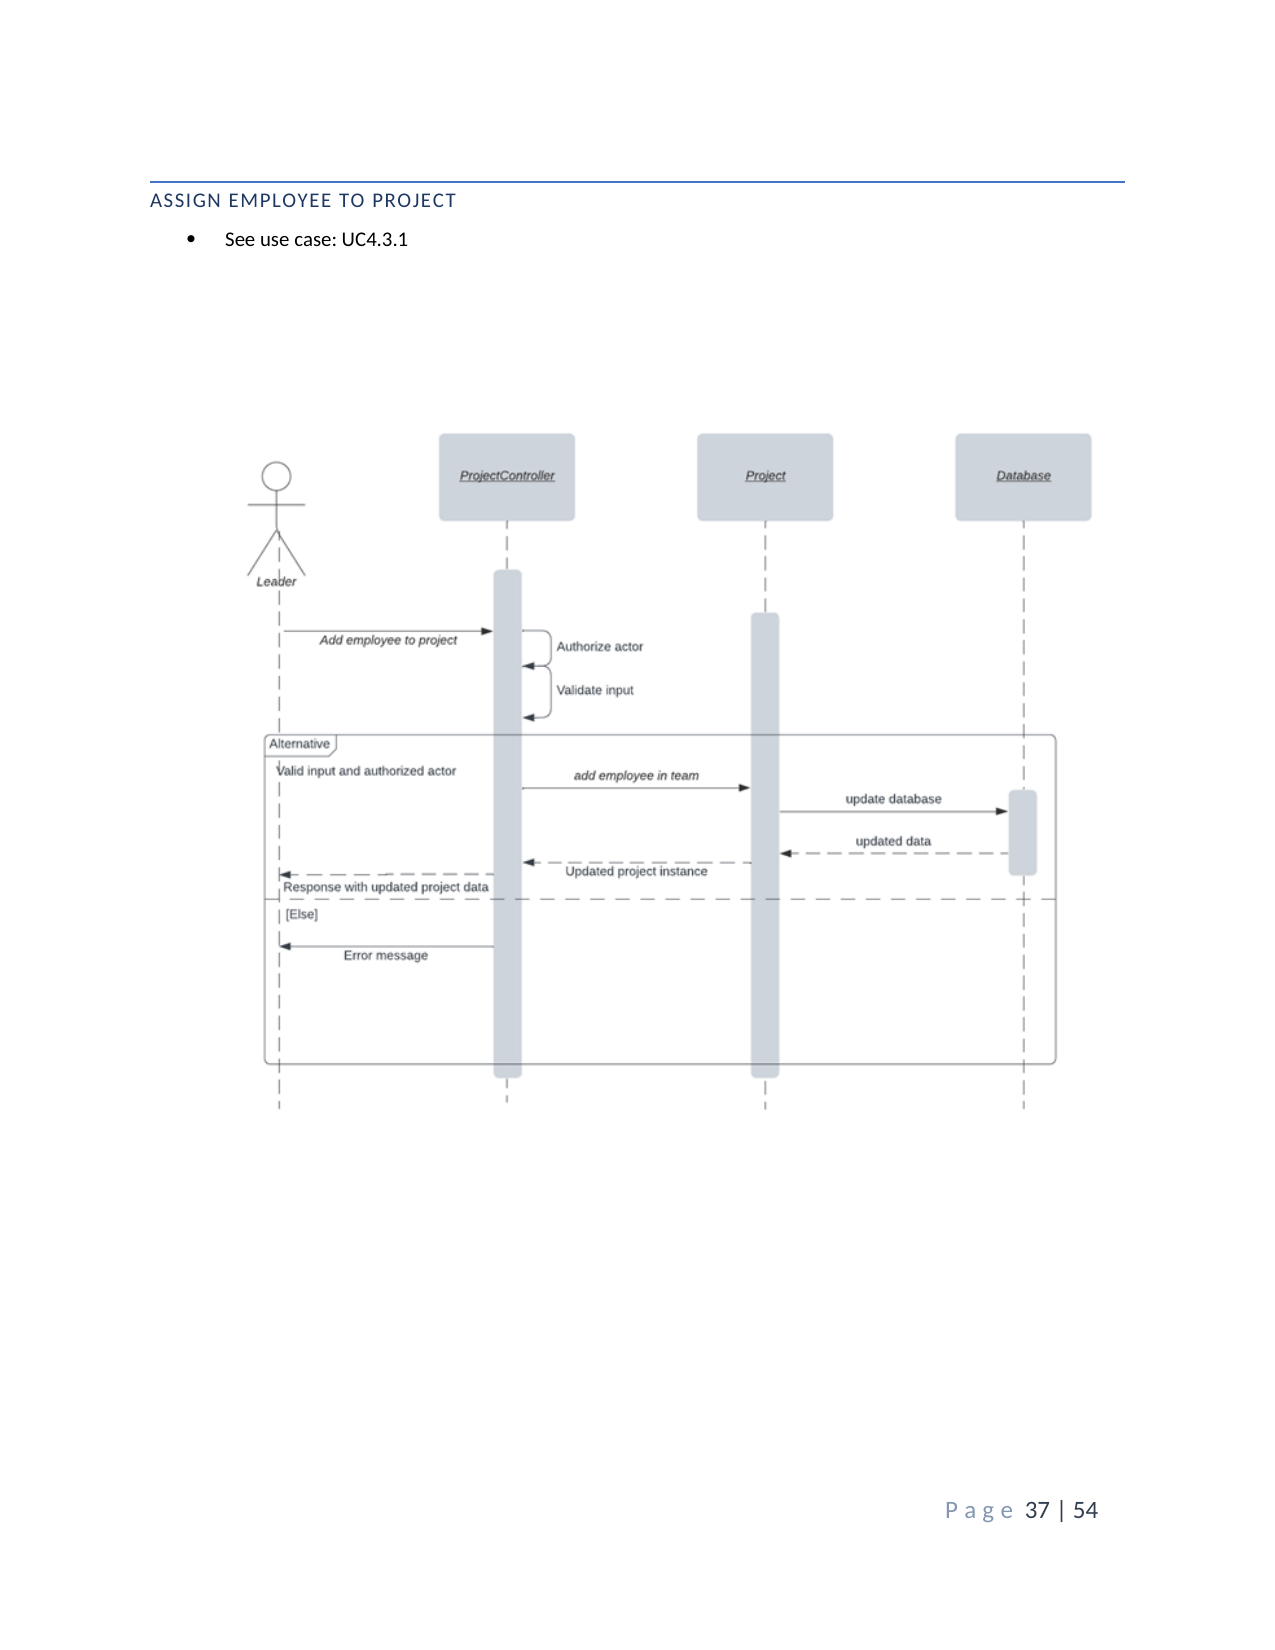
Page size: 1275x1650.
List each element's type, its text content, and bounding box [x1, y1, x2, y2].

list See use case: UC4.3.1 [187, 227, 1125, 252]
subtitle Assign Employee to project [150, 183, 1125, 212]
picture [150, 276, 1125, 1251]
